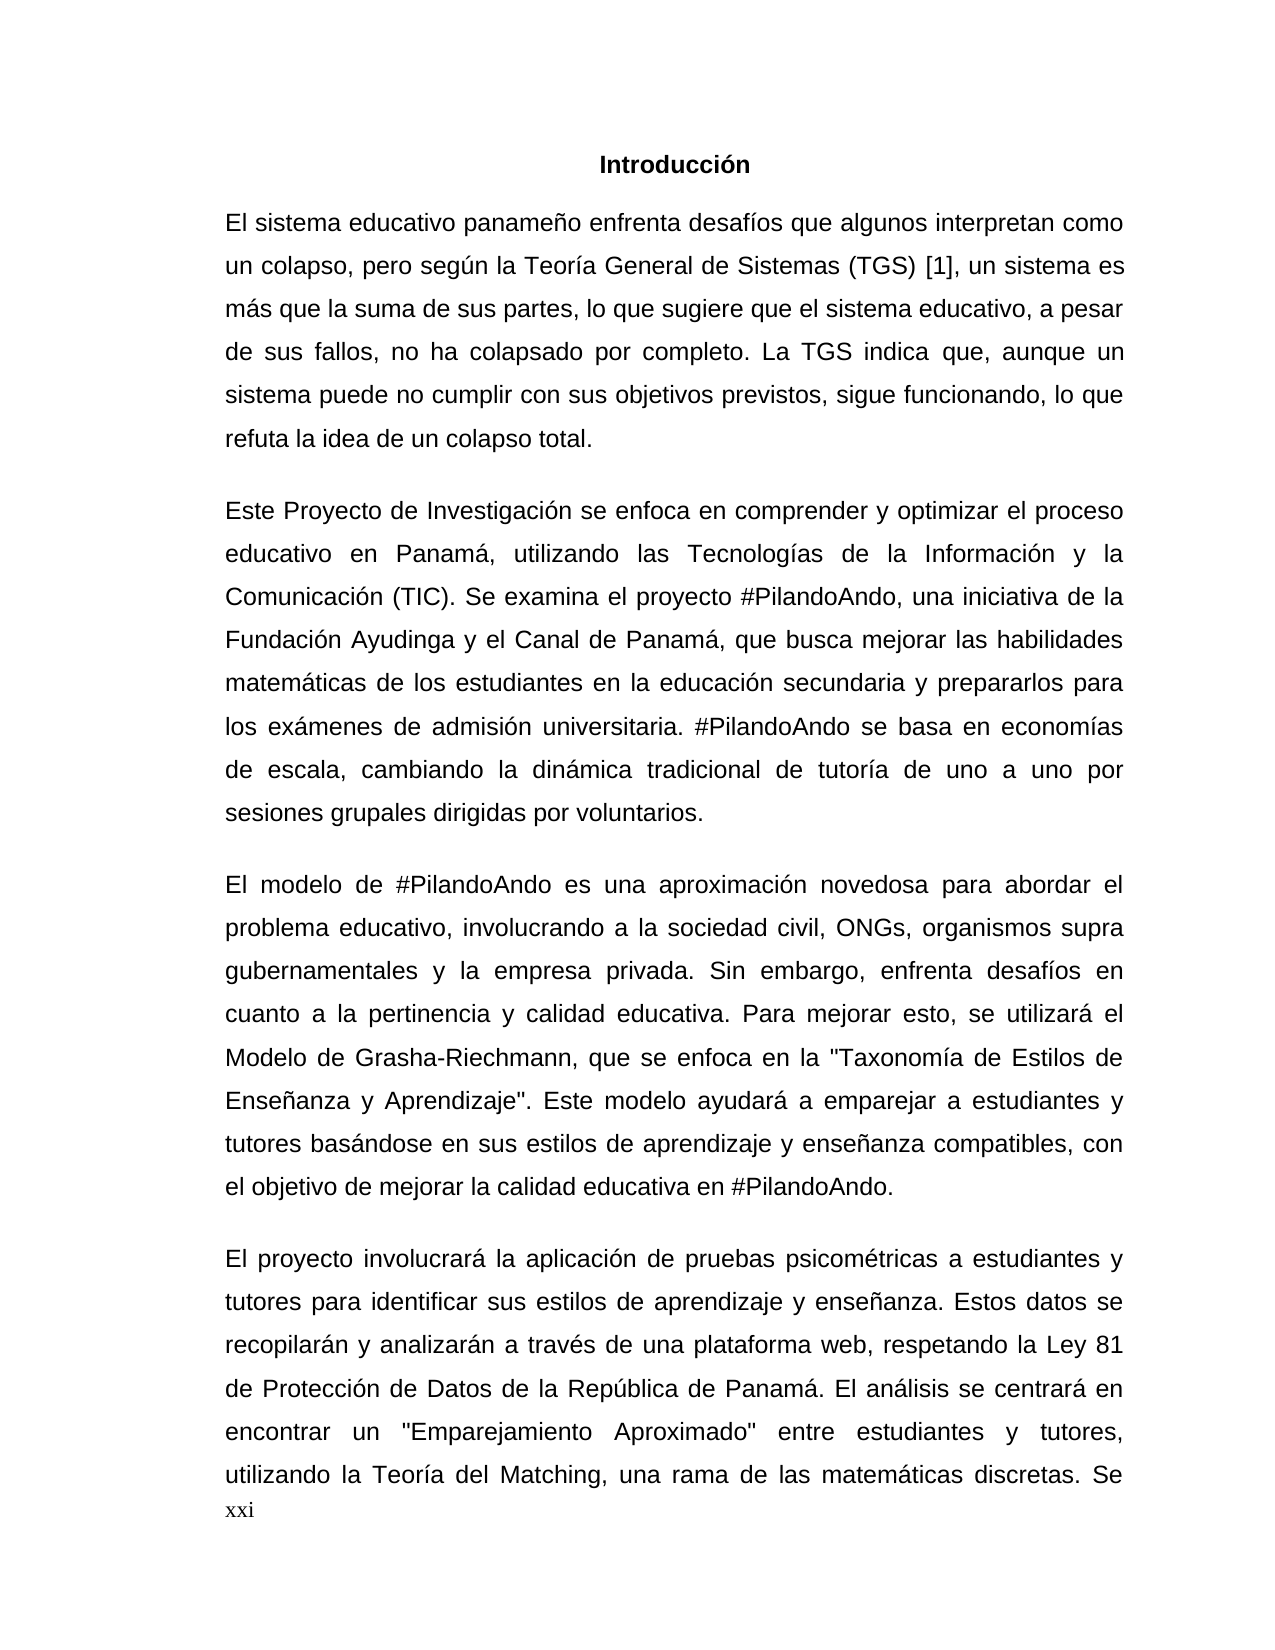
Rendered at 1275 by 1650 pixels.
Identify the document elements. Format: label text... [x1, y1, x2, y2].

text Este Proyecto de Investigación se enfoca en comprender y optimizar el proceso educativo en Panamá, utilizando las Tecnologías de la Información y la Comunicación (TIC). Se examina el proyecto #PilandoAndo, una iniciativa de la Fundación Ayudinga y el Canal de Panamá, que busca mejorar las habilidades matemáticas de los estudiantes en la educación secundaria y prepararlos para los exámenes de admisión universitaria. #PilandoAndo se basa en economías de escala, cambiando la dinámica tradicional de tutoría de uno a uno por sesiones grupales dirigidas por voluntarios. [225, 496, 1125, 826]
text El sistema educativo panameño enfrenta desafíos que algunos interpretan como un colapso, pero según la Teoría General de Sistemas (TGS) , un sistema es más que la suma de sus partes, lo que sugiere que el sistema educativo, a pesar de sus fallos, no ha colapsado por completo. La TGS indica que, aunque un sistema puede no cumplir con sus objetivos previstos, sigue funcionando, lo que refuta la idea de un colapso total. [225, 208, 1125, 452]
subtitle Introducción [225, 150, 1125, 179]
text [225, 1244, 1125, 1488]
text El modelo de #PilandoAndo es una aproximación novedosa para abordar el problema educativo, involucrando a la sociedad civil, ONGs, organismos supra gubernamentales y la empresa privada. Sin embargo, enfrenta desafíos en cuanto a la pertinencia y calidad educativa. Para mejorar esto, se utilizará el Modelo de Grasha-Riechmann, que se enfoca en la "Taxonomía de Estilos de Enseñanza y Aprendizaje". Este modelo ayudará a emparejar a estudiantes y tutores basándose en sus estilos de aprendizaje y enseñanza compatibles, con el objetivo de mejorar la calidad educativa en #PilandoAndo. [225, 870, 1125, 1201]
